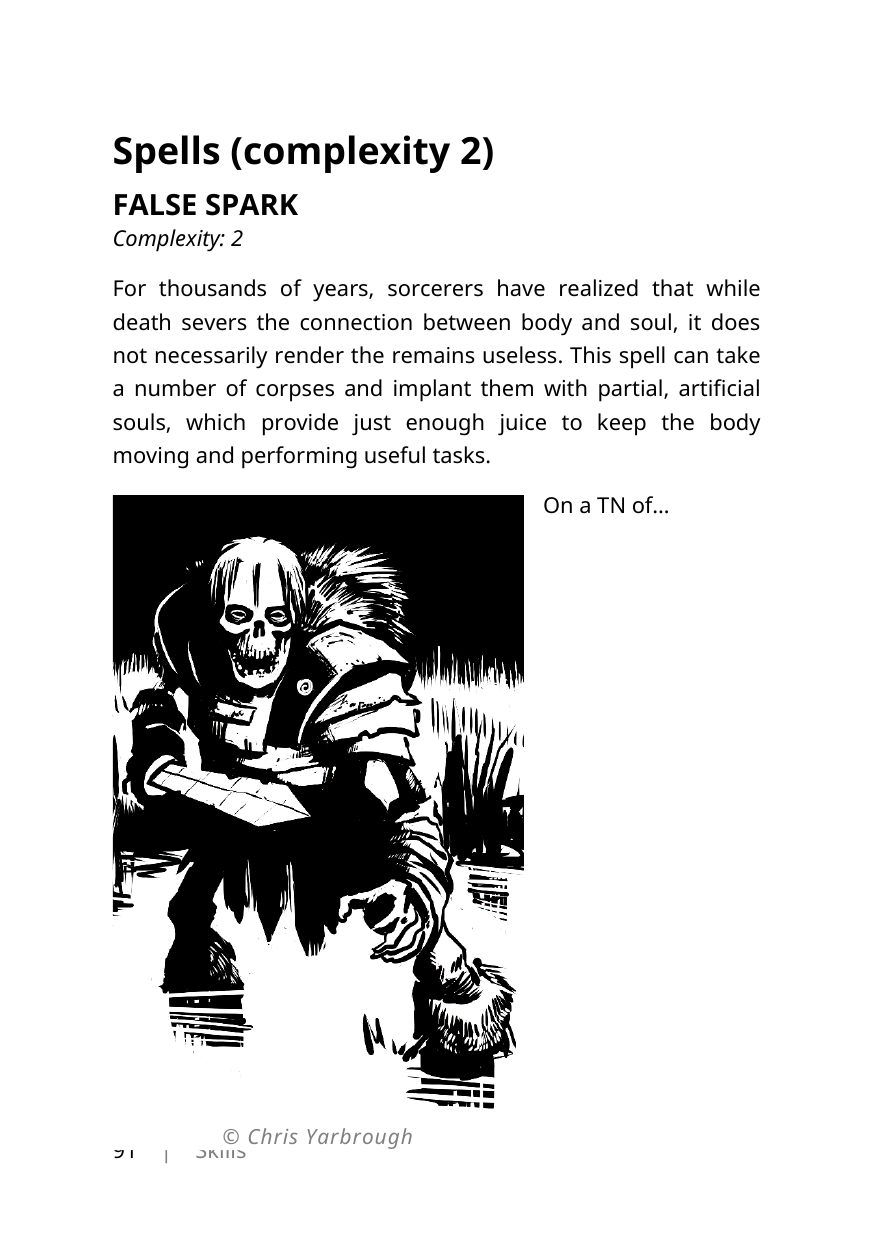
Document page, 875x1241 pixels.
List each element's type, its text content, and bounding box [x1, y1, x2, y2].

subtitle False Spark [112, 184, 762, 223]
text On a TN of… [112, 490, 762, 520]
picture [111, 495, 524, 1111]
text Complexity: 2 [112, 223, 762, 253]
subtitle Spells (complexity 2) [112, 124, 762, 175]
text For thousands of years, sorcerers have realized that while death severs the connection between body and soul, it does not necessarily render the remains useless. This spell can take a number of corpses and implant them with partial, artificial souls, which provide just enough juice to keep the body moving and performing useful tasks. [112, 273, 762, 470]
